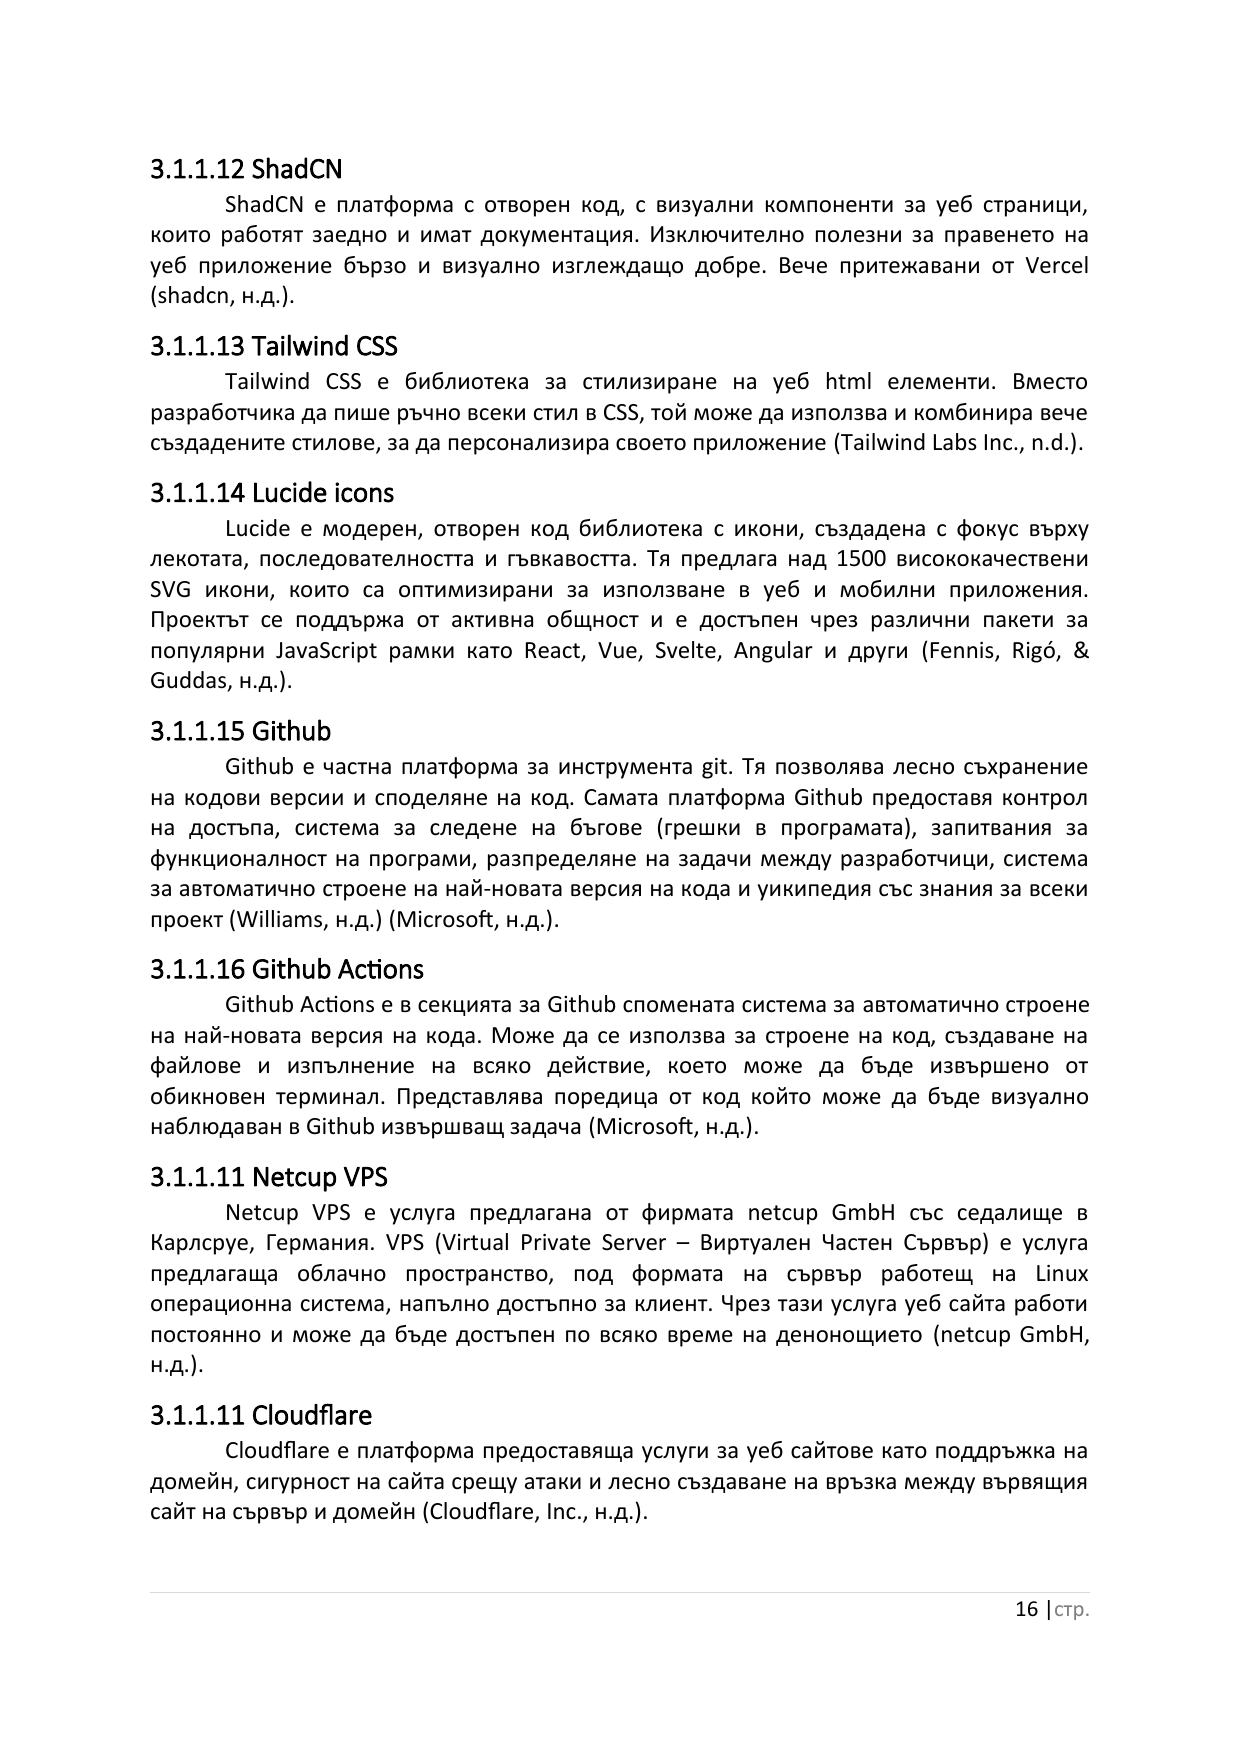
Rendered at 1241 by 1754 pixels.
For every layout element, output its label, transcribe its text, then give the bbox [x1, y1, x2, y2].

subtitle 3.1.1.11 Cloudflare [150, 1396, 1090, 1432]
subtitle 3.1.1.13 Tailwind CSS [150, 327, 1090, 363]
subtitle 3.1.1.11 Netcup VPS [150, 1158, 1090, 1194]
text Github Actions е в секцията за Github спомената система за автоматично строене на най-новата версия на кода. Може да се използва за строене на код, създаване на файлове и изпълнение на всяко действие, което може да бъде извършено от обикновен терминал. Представлява поредица от код който може да бъде визуално наблюдаван в Github извършващ задача . [150, 989, 1090, 1141]
subtitle 3.1.1.14 Lucide icons [150, 474, 1090, 509]
subtitle 3.1.1.12 ShadCN [150, 150, 1090, 186]
text Github е частна платформа за инструмента git. Тя позволява лесно съхранение на кодови версии и споделяне на код. Самата платформа Github предоставя контрол на достъпа, система за следене на бъгове (грешки в програмата), запитвания за функционалност на програми, разпределяне на задачи между разработчици, система за автоматично строене на най-новата версия на кода и уикипедия със знания за всеки проект . [150, 751, 1090, 934]
text ShadCN e платформа с отворен код, с визуални компоненти за уеб страници, които работят заедно и имат документация. Изключително полезни за правенето на уеб приложение бързо и визуално изглеждащо добре. Вече притежавани от Vercel . [150, 188, 1090, 311]
subtitle 3.1.1.16 Github Actions [150, 950, 1090, 986]
subtitle 3.1.1.15 Github [150, 712, 1090, 748]
text Netcup VPS е услуга предлагана от фирмата netcup GmbH със седалище в Карлсруе, Германия. VPS (Virtual Private Server – Виртуален Частен Сървър) e услуга предлагаща облачно пространство, под формата на сървър работещ на Linux операционна система, напълно достъпно за клиент. Чрез тази услуга уеб сайта работи постоянно и може да бъде достъпен по всяко време на денонощието . [150, 1196, 1090, 1379]
text Cloudflare е платформа предоставяща услуги за уеб сайтове като поддръжка на домейн, сигурност на сайта срещу атаки и лесно създаване на връзка между вървящия сайт на сървър и домейн . [150, 1435, 1090, 1526]
text Lucide е модерен, отворен код библиотека с икони, създадена с фокус върху лекотата, последователността и гъвкавостта. Тя предлага над 1500 висококачествени SVG икони, които са оптимизирани за използване в уеб и мобилни приложения. Проектът се поддържа от активна общност и е достъпен чрез различни пакети за популярни JavaScript рамки като React, Vue, Svelte, Angular и други . [150, 512, 1090, 695]
text Tailwind CSS е библиотека за стилизиране на уеб html елементи. Вместо разработчика да пише ръчно всеки стил в CSS, той може да използва и комбинира вече създадените стилове, за да персонализира своето приложение . [150, 366, 1090, 457]
